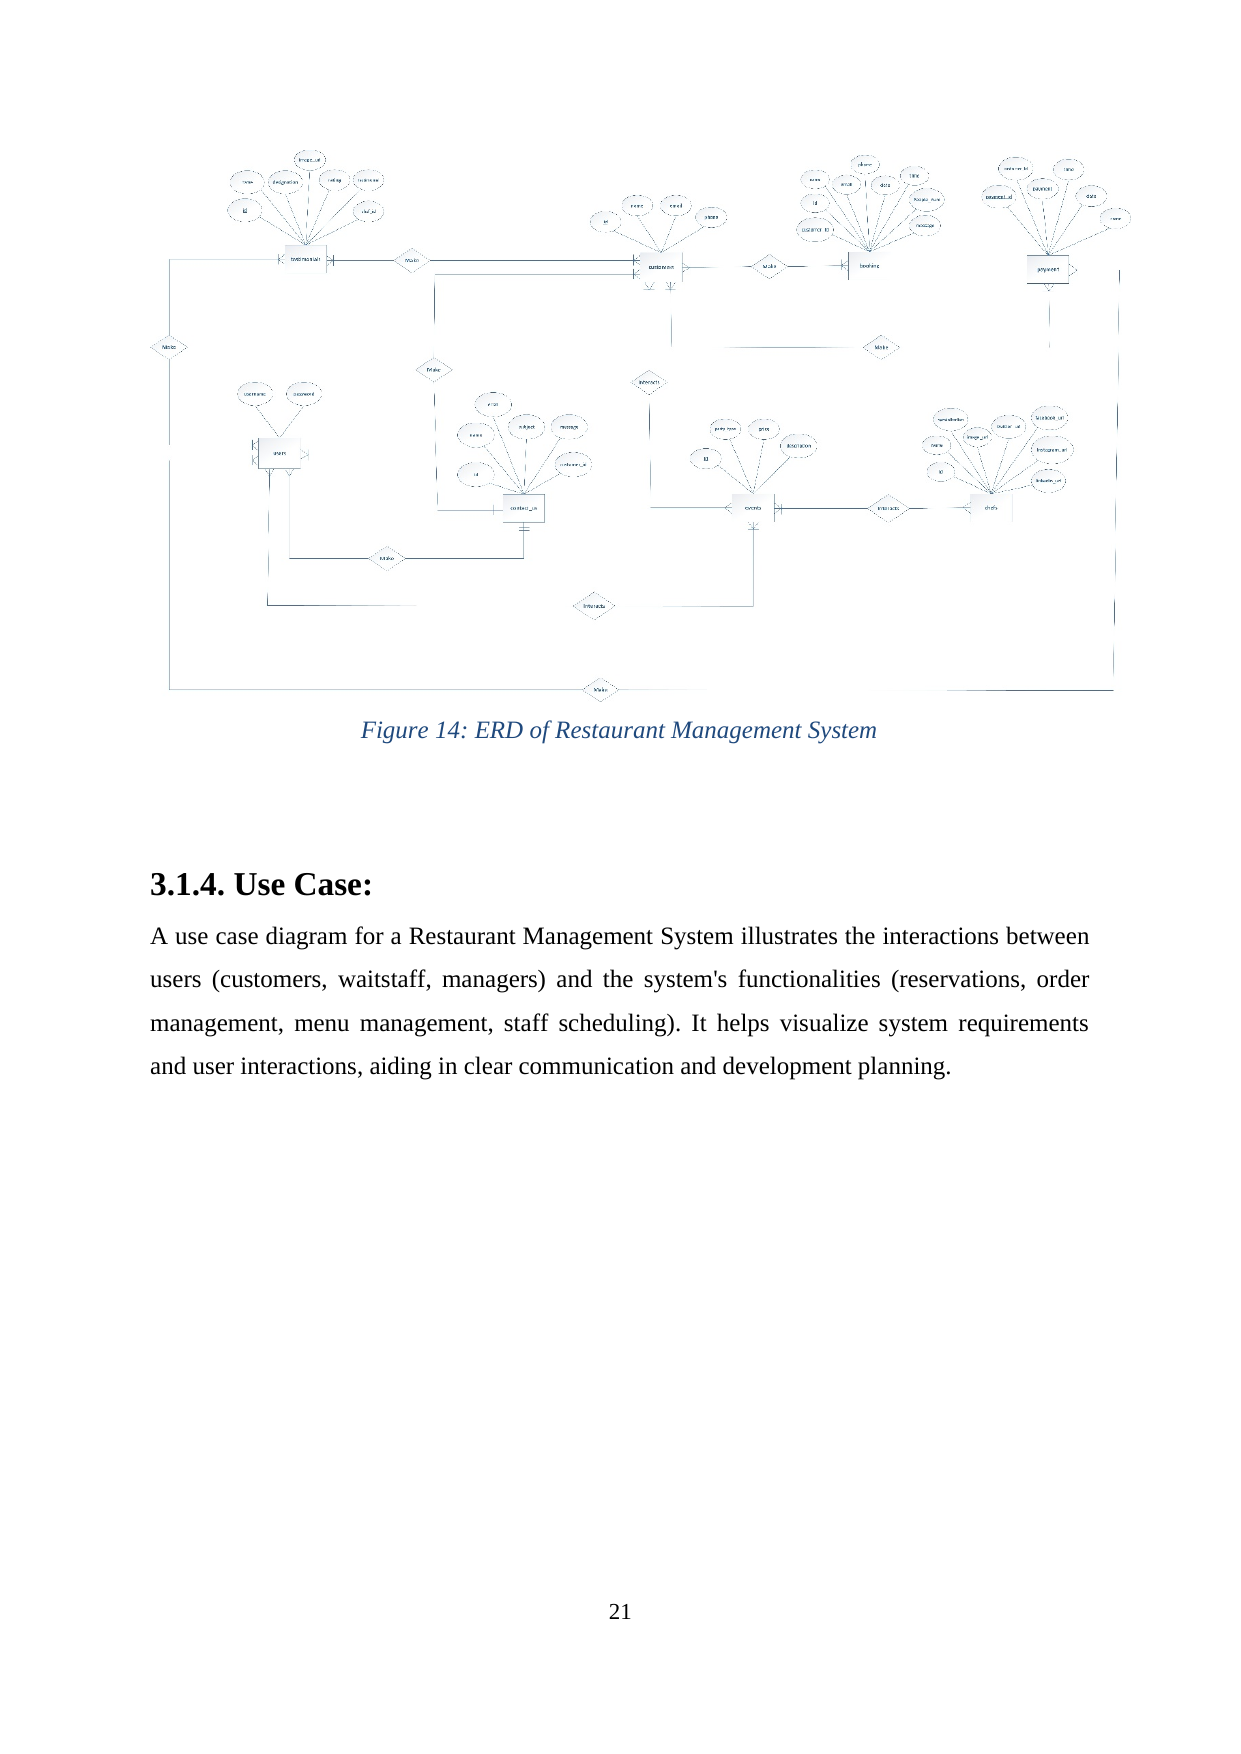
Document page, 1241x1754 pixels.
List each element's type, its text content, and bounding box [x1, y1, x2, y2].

text A use case diagram for a Restaurant Management System illustrates the interactions between users (customers, waitstaff, managers) and the system's functionalities (reservations, order management, menu management, staff scheduling). It helps visualize system requirements and user interactions, aiding in clear communication and development planning. [150, 921, 1090, 1079]
text Figure 14: ERD of Restaurant Management System [150, 715, 1090, 744]
picture [150, 150, 1131, 702]
subtitle 3.1.4. Use Case: [150, 864, 1090, 902]
